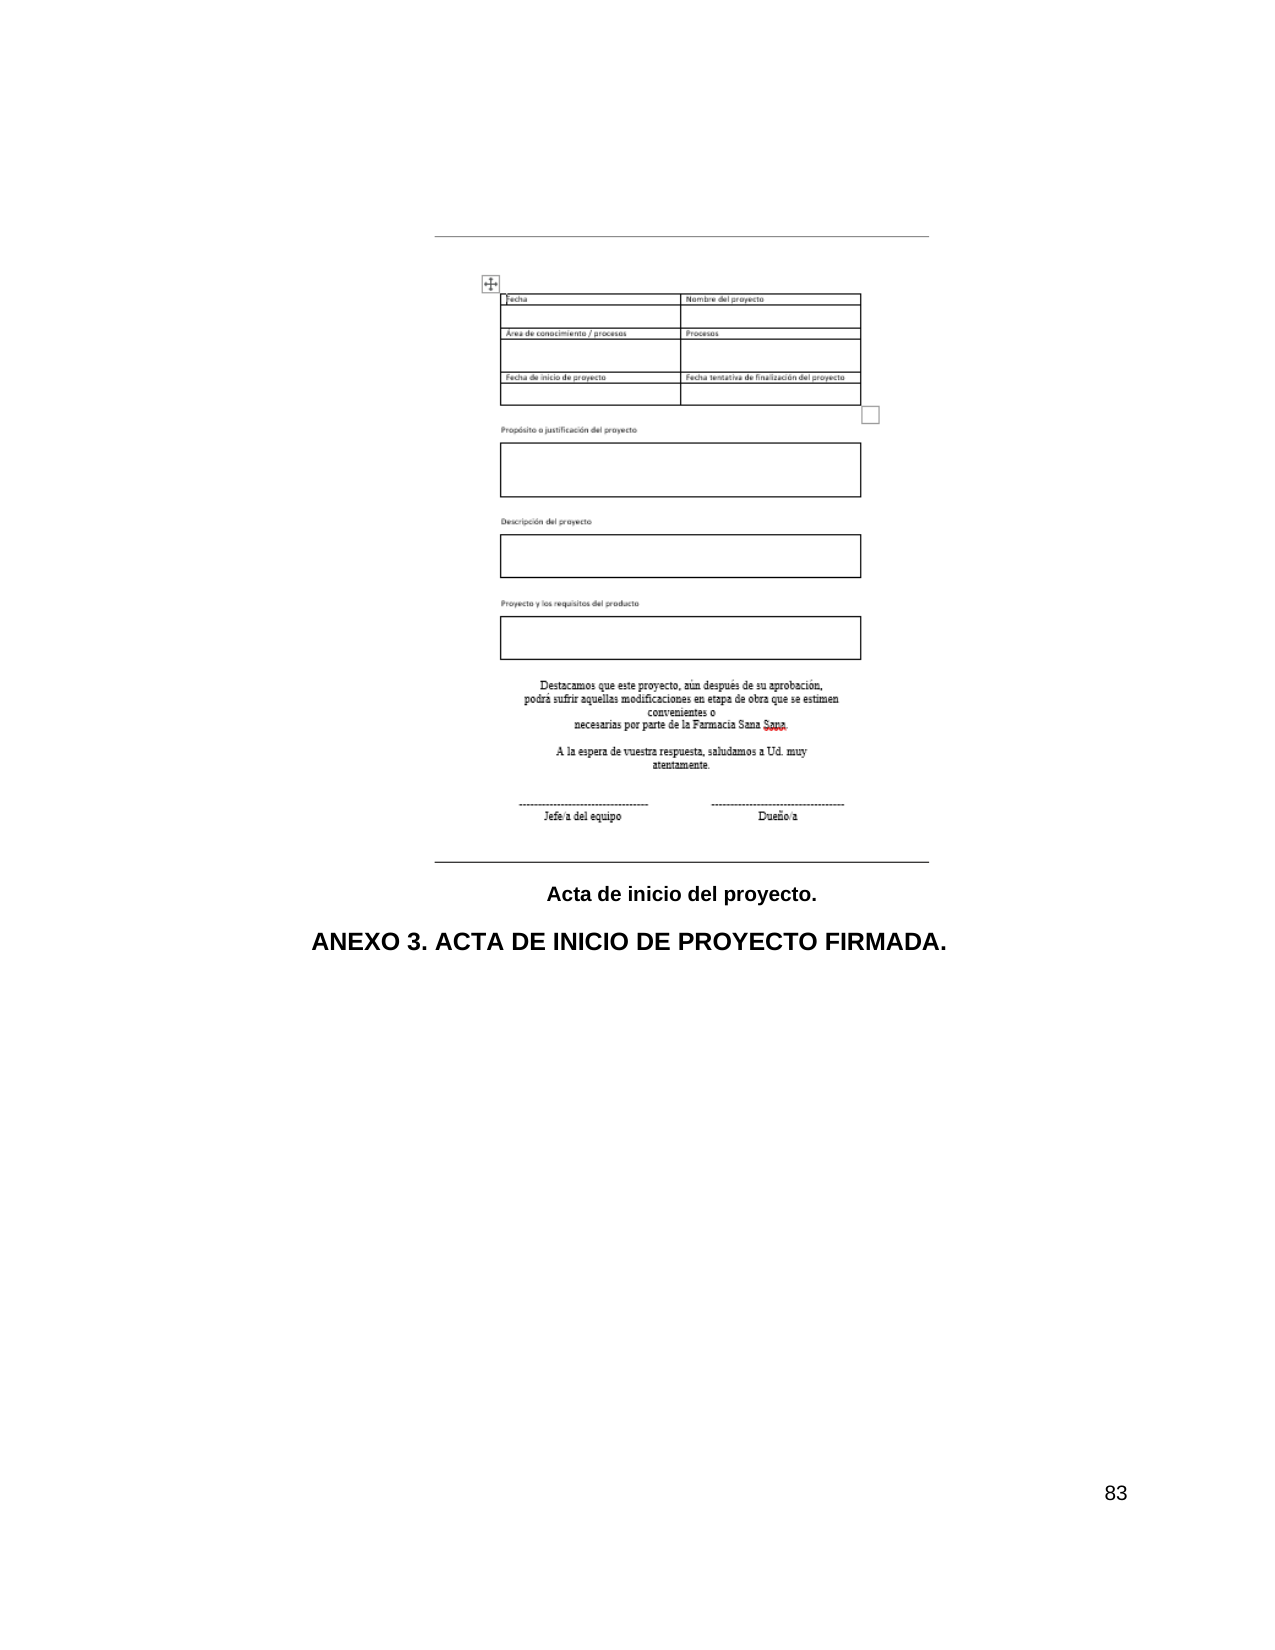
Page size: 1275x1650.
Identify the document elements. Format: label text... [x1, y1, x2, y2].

text ANEXO 3. ACTA DE INICIO DE PROYECTO FIRMADA. [236, 927, 1127, 955]
text Acta de inicio del proyecto. [236, 882, 1127, 906]
picture [434, 236, 930, 863]
